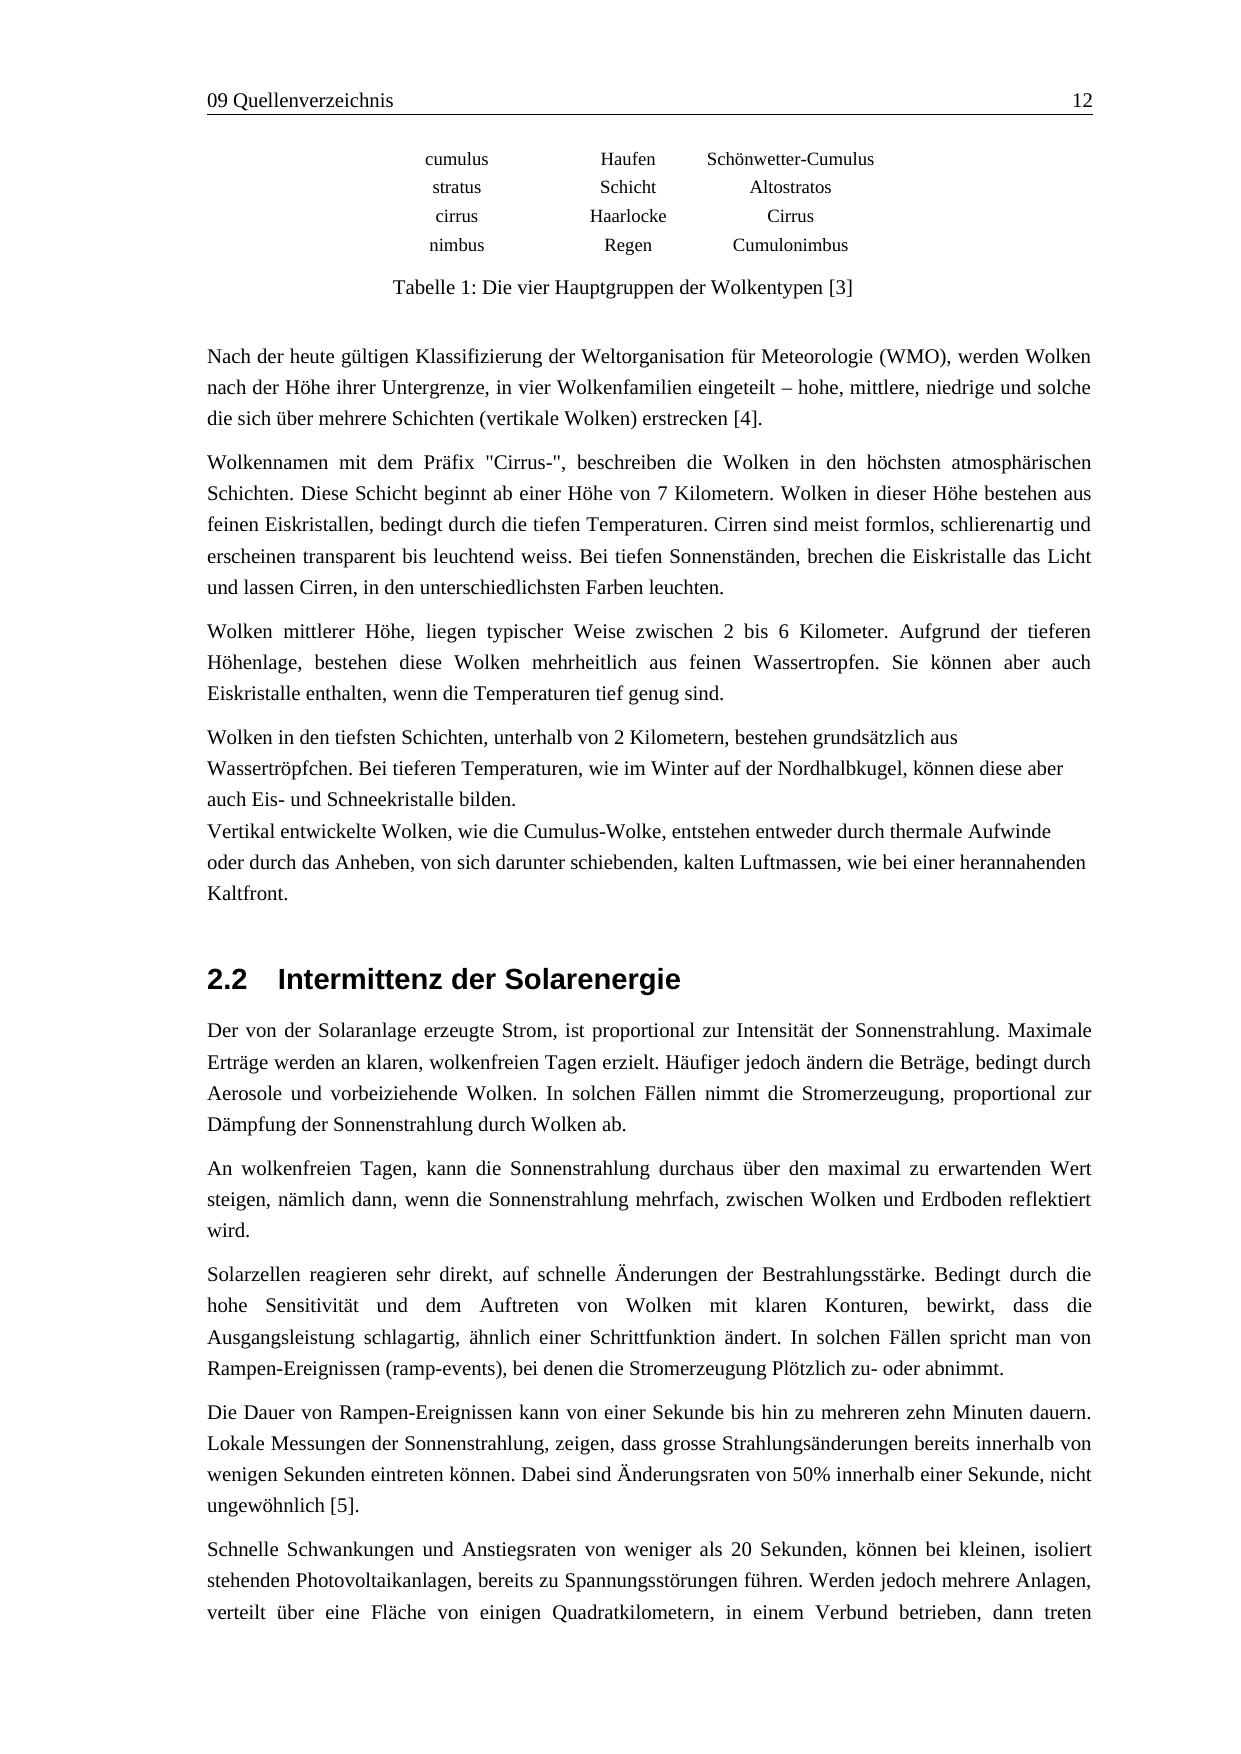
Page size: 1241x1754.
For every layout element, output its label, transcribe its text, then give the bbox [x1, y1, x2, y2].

text An wolkenfreien Tagen, kann die Sonnenstrahlung durchaus über den maximal zu erwartenden Wert steigen, nämlich dann, wenn die Sonnenstrahlung mehrfach, zwischen Wolken und Erdboden reflektiert wird. [207, 1156, 1093, 1242]
table_cell Haarlocke [554, 205, 702, 234]
table_cell Schönwetter-Cumulus [702, 148, 879, 176]
table_cell stratus [359, 176, 554, 205]
table_cell cirrus [359, 205, 554, 234]
table_cell Regen [554, 234, 702, 262]
text Wolkennamen mit dem Präfix "Cirrus-", beschreiben die Wolken in den höchsten atmosphärischen Schichten. Diese Schicht beginnt ab einer Höhe von 7 Kilometern. Wolken in dieser Höhe bestehen aus feinen Eiskristallen, bedingt durch die tiefen Temperaturen. Cirren sind meist formlos, schlierenartig und erscheinen transparent bis leuchtend weiss. Bei tiefen Sonnenständen, brechen die Eiskristalle das Licht und lassen Cirren, in den unterschiedlichsten Farben leuchten. [207, 450, 1093, 599]
table_cell Cumulonimbus [702, 234, 879, 262]
table_cell cumulus [359, 148, 554, 176]
text Nach der heute gültigen Klassifizierung der Weltorganisation für Meteorologie (WMO), werden Wolken nach der Höhe ihrer Untergrenze, in vier Wolkenfamilien eingeteilt – hohe, mittlere, niedrige und solche die sich über mehrere Schichten (vertikale Wolken) erstrecken [4]. [207, 343, 1093, 430]
text Wolken in den tiefsten Schichten, unterhalb von 2 Kilometern, bestehen grundsätzlich aus Wassertröpfchen. Bei tieferen Temperaturen, wie im Winter auf der Nordhalbkugel, können diese aber auch Eis- und Schneekristalle bilden. Vertikal entwickelte Wolken, wie die Cumulus-Wolke, entstehen entweder durch thermale Aufwinde oder durch das Anheben, von sich darunter schiebenden, kalten Luftmassen, wie bei einer herannahenden Kaltfront. [207, 725, 1093, 905]
text Wolken mittlerer Höhe, liegen typischer Weise zwischen 2 bis 6 Kilometer. Aufgrund der tieferen Höhenlage, bestehen diese Wolken mehrheitlich aus feinen Wassertropfen. Sie können aber auch Eiskristalle enthalten, wenn die Temperaturen tief genug sind. [207, 618, 1093, 705]
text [207, 1537, 1093, 1624]
text Tabelle 1: Die vier Hauptgruppen der Wolkentypen [3] [356, 275, 1093, 299]
table_cell nimbus [359, 234, 554, 262]
table_cell Cirrus [702, 205, 879, 234]
table_cell Altostratos [702, 176, 879, 205]
table_cell Haufen [554, 148, 702, 176]
subtitle Intermittenz der Solarenergie [207, 962, 1093, 996]
table_cell Schicht [554, 176, 702, 205]
text Solarzellen reagieren sehr direkt, auf schnelle Änderungen der Bestrahlungsstärke. Bedingt durch die hohe Sensitivität und dem Auftreten von Wolken mit klaren Konturen, bewirkt, dass die Ausgangsleistung schlagartig, ähnlich einer Schrittfunktion ändert. In solchen Fällen spricht man von Rampen-Ereignissen (ramp-events), bei denen die Stromerzeugung Plötzlich zu- oder abnimmt. [207, 1262, 1093, 1380]
text Der von der Solaranlage erzeugte Strom, ist proportional zur Intensität der Sonnenstrahlung. Maximale Erträge werden an klaren, wolkenfreien Tagen erzielt. Häufiger jedoch ändern die Beträge, bedingt durch Aerosole und vorbeiziehende Wolken. In solchen Fällen nimmt die Stromerzeugung, proportional zur Dämpfung der Sonnenstrahlung durch Wolken ab. [207, 1018, 1093, 1136]
text Die Dauer von Rampen-Ereignissen kann von einer Sekunde bis hin zu mehreren zehn Minuten dauern. Lokale Messungen der Sonnenstrahlung, zeigen, dass grosse Strahlungsänderungen bereits innerhalb von wenigen Sekunden eintreten können. Dabei sind Änderungsraten von 50% innerhalb einer Sekunde, nicht ungewöhnlich [5]. [207, 1399, 1093, 1517]
